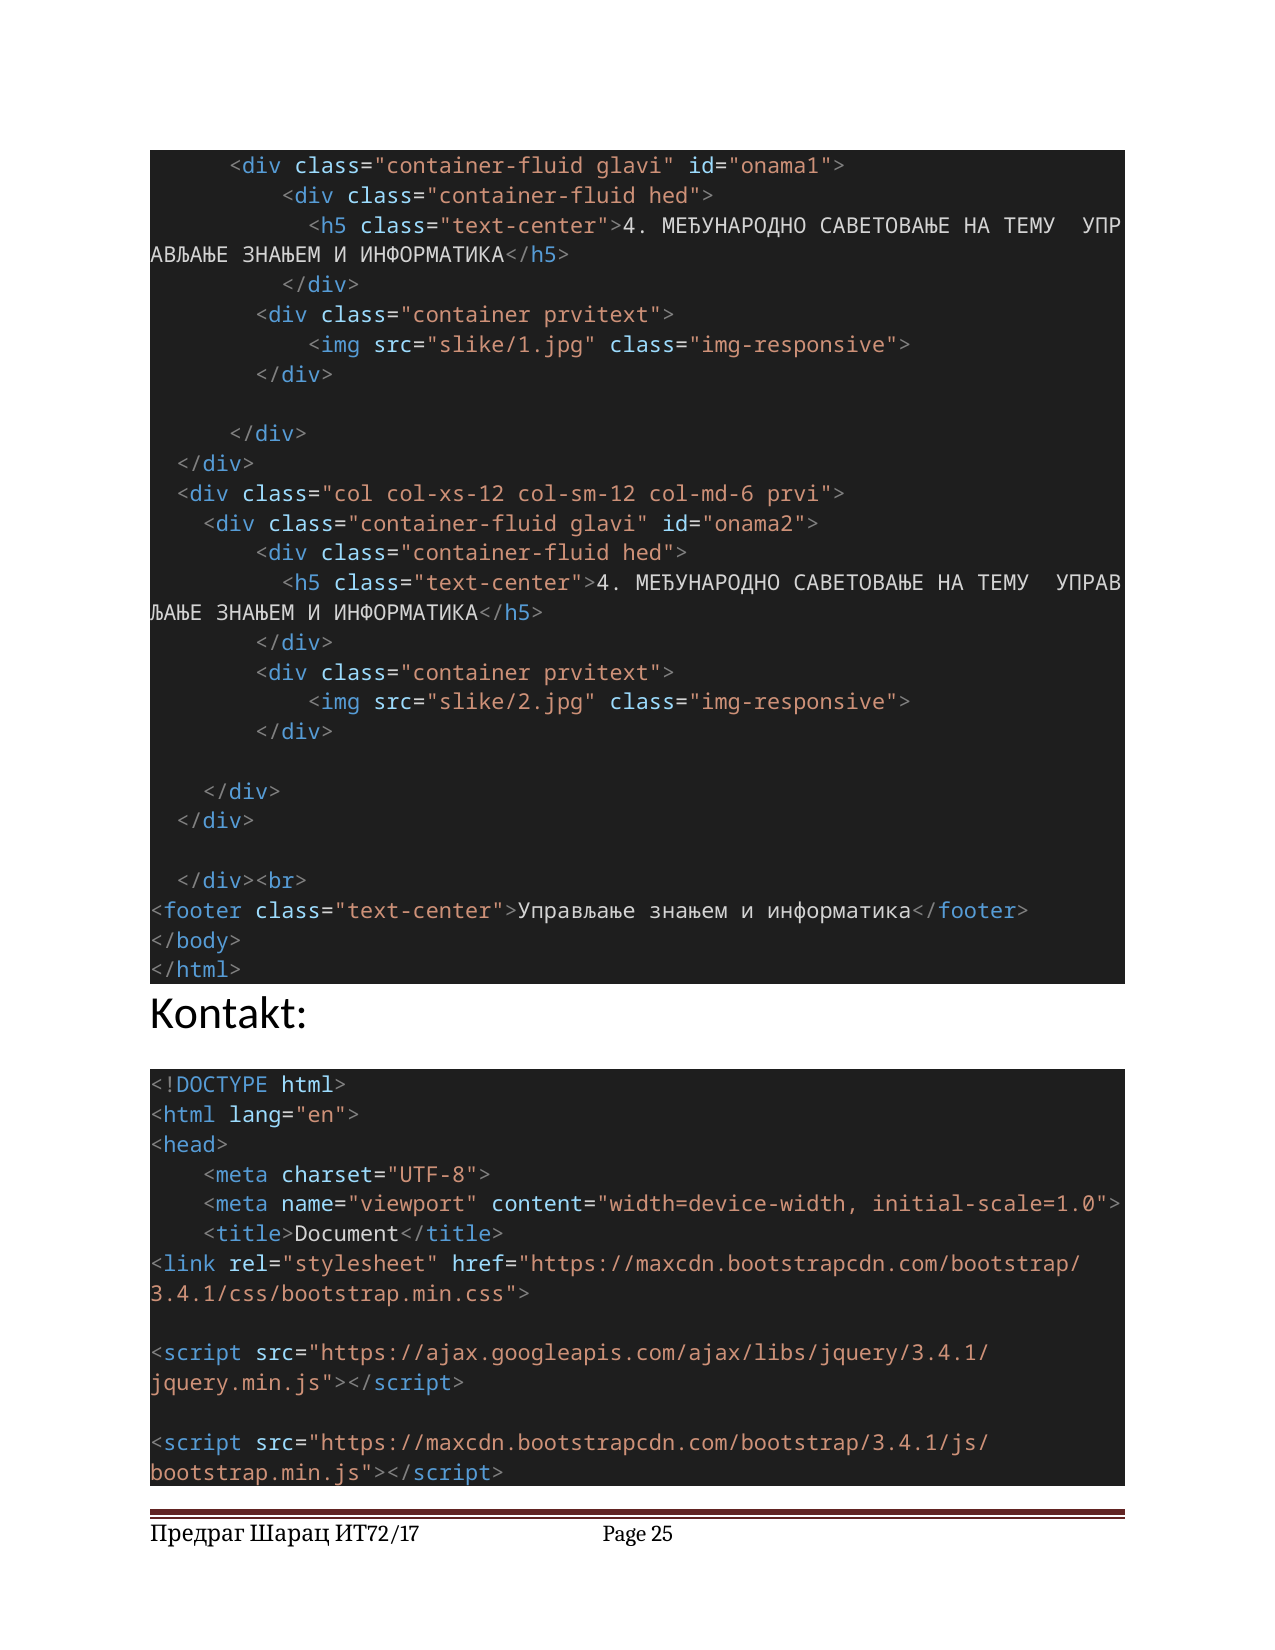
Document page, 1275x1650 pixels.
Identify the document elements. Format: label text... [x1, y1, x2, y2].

text <h5 class="text-center">4. МЕЂУНАРОДНО САВЕТОВАЊЕ НА ТЕМУ УПРАВЉАЊЕ ЗНАЊЕМ И ИНФОРМАТИКА</h5> [150, 209, 1125, 269]
text </div> [150, 716, 1125, 746]
text <div class="container prvitext"> [150, 656, 1125, 686]
text <html lang="en"> [150, 1099, 1125, 1129]
text <script src="https://ajax.googleapis.com/ajax/libs/jquery/3.4.1/jquery.min.js"></script> [150, 1337, 1125, 1397]
text </div> [150, 358, 1125, 388]
text <div class="container prvitext"> [150, 299, 1125, 329]
text </html> [150, 954, 1125, 984]
text </div> [150, 627, 1125, 656]
text <meta charset="UTF-8"> [150, 1159, 1125, 1188]
text <div class="col col-xs-12 col-sm-12 col-md-6 prvi"> [150, 478, 1125, 507]
text </body> [150, 924, 1125, 954]
text <div class="container-fluid hed"> [150, 180, 1125, 209]
text <h5 class="text-center">4. МЕЂУНАРОДНО САВЕТОВАЊЕ НА ТЕМУ УПРАВЉАЊЕ ЗНАЊЕМ И ИНФОРМАТИКА</h5> [150, 567, 1125, 627]
text </div> [150, 448, 1125, 478]
text <img src="slike/2.jpg" class="img-responsive"> [150, 686, 1125, 716]
text <script src="https://maxcdn.bootstrapcdn.com/bootstrap/3.4.1/js/bootstrap.min.js"></script> [150, 1427, 1125, 1486]
text <div class="container-fluid glavi" id="onama2"> [150, 507, 1125, 537]
text <div class="container-fluid glavi" id="onama1"> [150, 150, 1125, 180]
text </div> [150, 805, 1125, 835]
text <link rel="stylesheet" href="https://maxcdn.bootstrapcdn.com/bootstrap/3.4.1/css/bootstrap.min.css"> [150, 1248, 1125, 1308]
text </div><br> [150, 865, 1125, 895]
text </div> [150, 269, 1125, 299]
text </div> [150, 418, 1125, 448]
text <div class="container-fluid hed"> [150, 537, 1125, 567]
text <!DOCTYPE html> [150, 1069, 1125, 1099]
text Kontakt: [150, 984, 1125, 1040]
text <meta name="viewport" content="width=device-width, initial-scale=1.0"> [150, 1188, 1125, 1218]
text <img src="slike/1.jpg" class="img-responsive"> [150, 329, 1125, 358]
text <head> [150, 1129, 1125, 1159]
text <footer class="text-center">Управљање знањем и информатика</footer> [150, 895, 1125, 924]
text <title>Document</title> [150, 1218, 1125, 1248]
text </div> [150, 776, 1125, 805]
